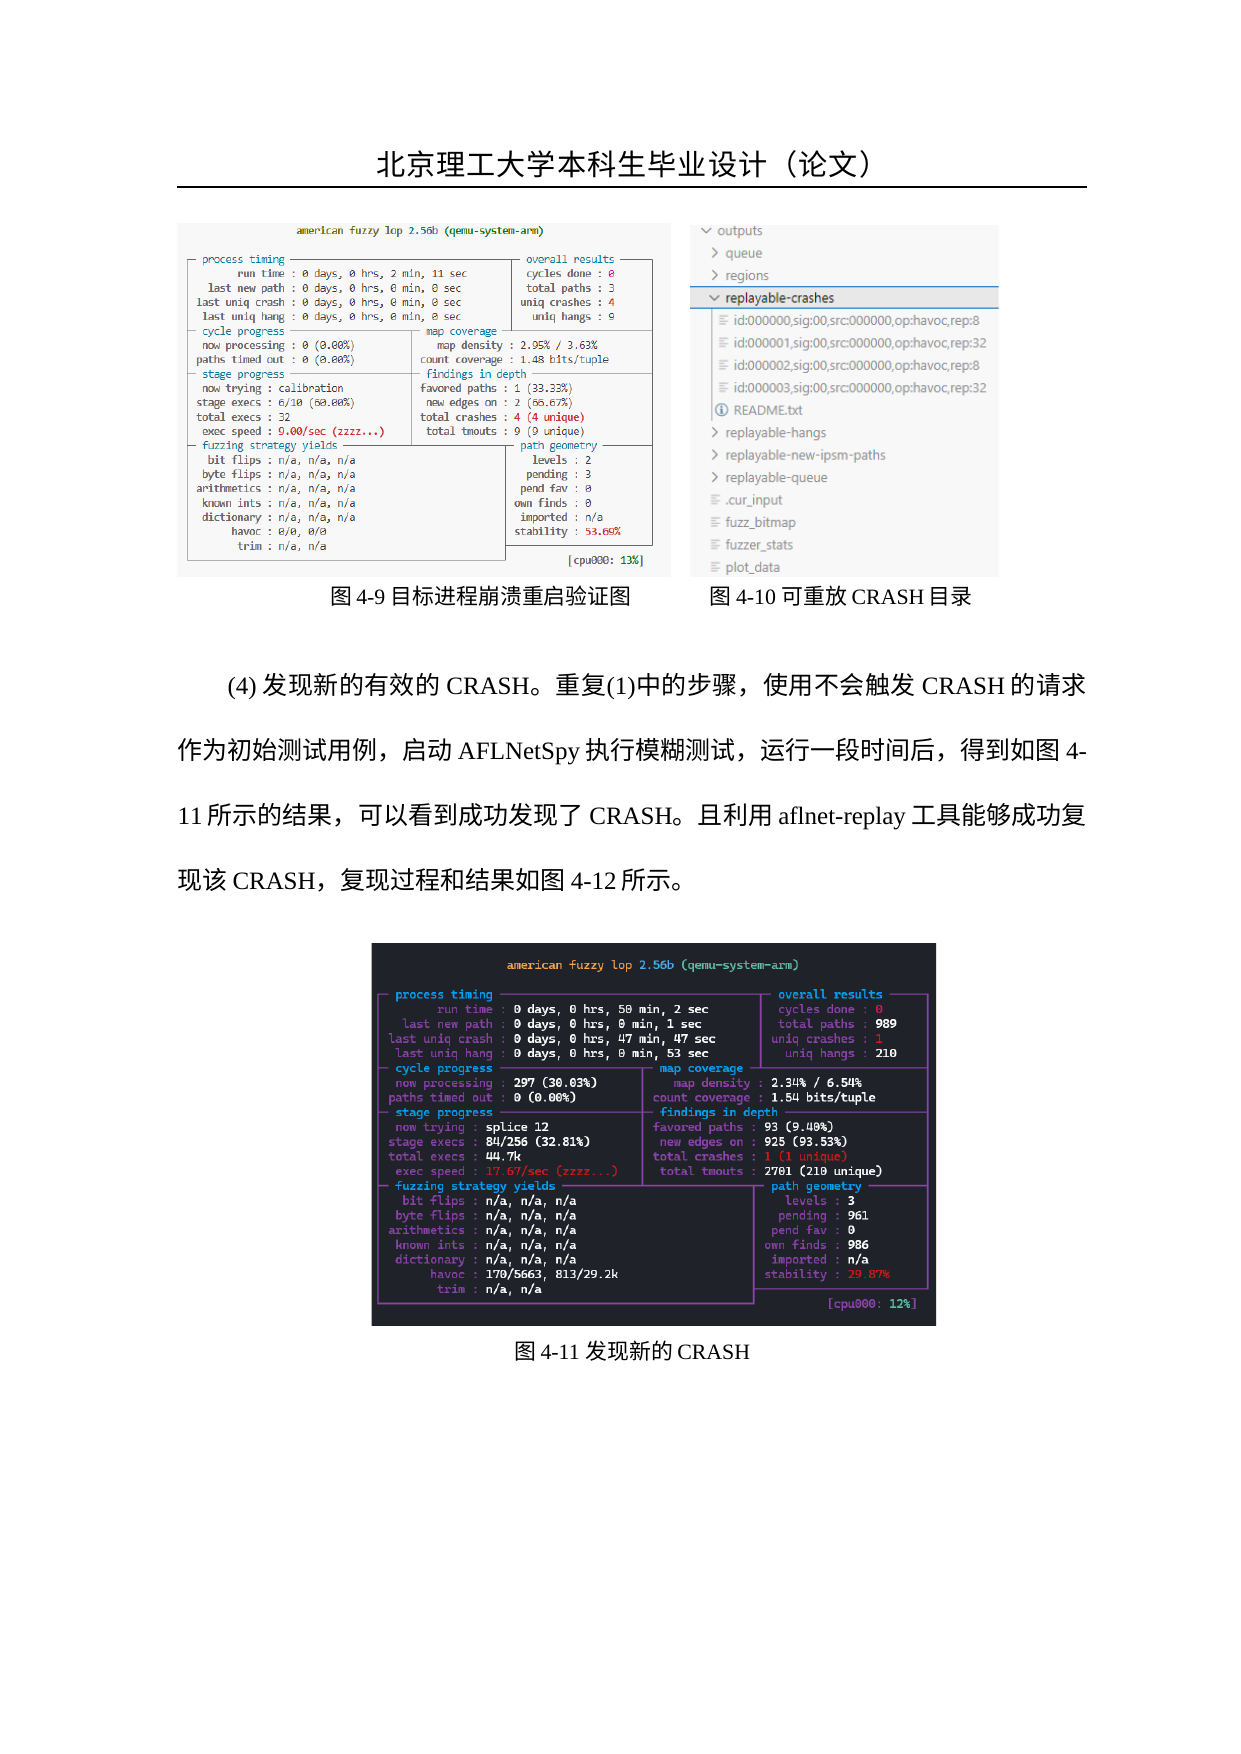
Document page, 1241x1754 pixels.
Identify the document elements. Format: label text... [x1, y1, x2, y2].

text 图4-9 目标进程崩溃重启验证图 图4-10 可重放CRASH目录 [177, 578, 1087, 611]
text 图4-11 发现新的CRASH [177, 1334, 1087, 1366]
picture [371, 943, 937, 1326]
list 发现新的有效的CRASH。重复(1)中的步骤，使用不会触发CRASH的请求作为初始测试用例，启动AFLNetSpy执行模糊测试，运行一段时间后，得到如图4-11所示的结果，可以看到成功发现了CRASH。且利用aflnet-replay工具能够成功复现该CRASH，复现过程和结果如图4-12所示。 [177, 651, 1087, 911]
picture [690, 225, 999, 577]
picture [177, 223, 672, 577]
